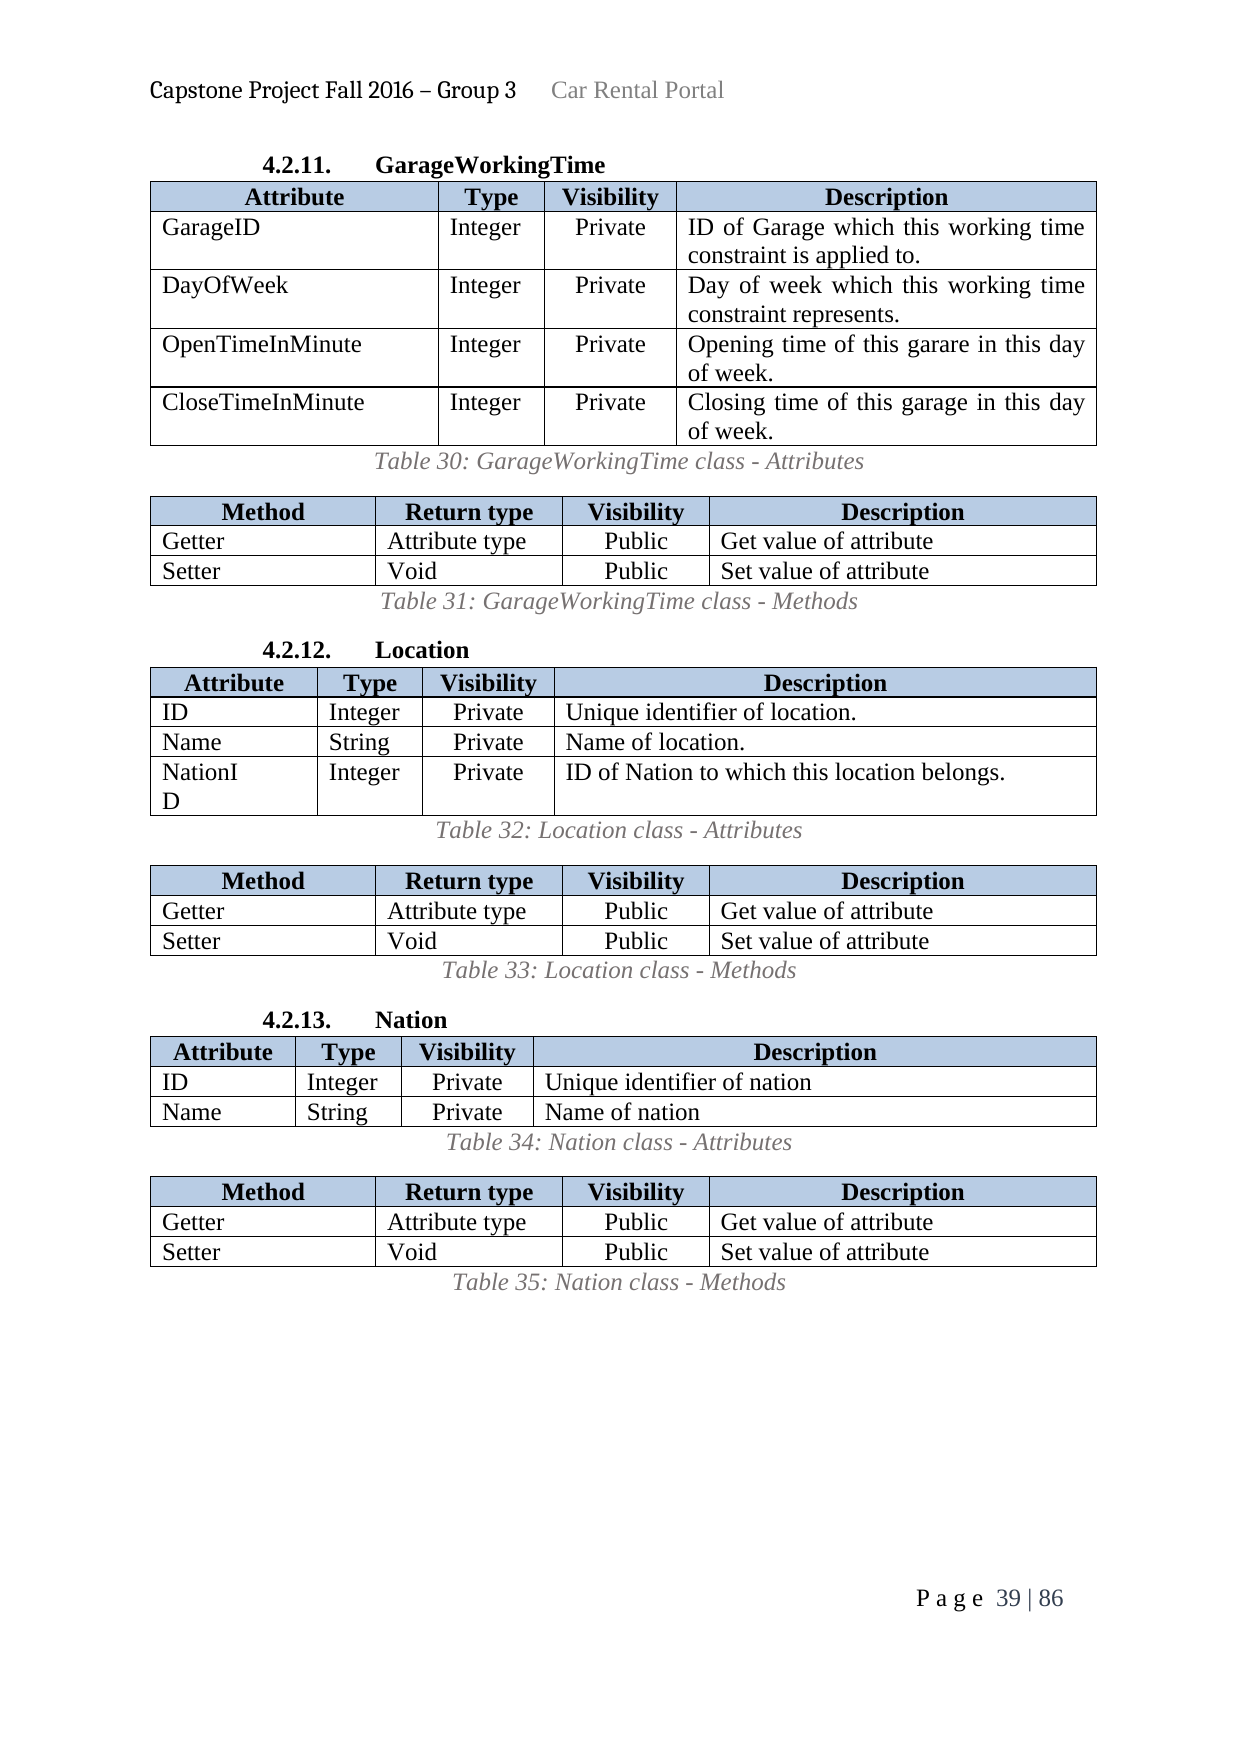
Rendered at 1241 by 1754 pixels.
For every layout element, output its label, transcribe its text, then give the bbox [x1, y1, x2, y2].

table_header Method [151, 866, 375, 895]
table_cell Integer [439, 212, 544, 269]
table_cell Attribute type [376, 1207, 562, 1236]
table_cell Public [563, 1207, 709, 1236]
table_header Visibility [545, 182, 676, 211]
table_cell Getter [151, 526, 375, 555]
table_header Type [439, 182, 544, 211]
subtitle Location [262, 636, 1090, 664]
table_cell NationID [151, 757, 317, 814]
table_cell Public [563, 896, 709, 925]
subtitle Nation [262, 1005, 1090, 1034]
table_header Method [151, 497, 375, 525]
table_header Attribute [151, 1037, 295, 1066]
table_header Visibility [563, 1177, 709, 1206]
table_cell Void [376, 926, 562, 954]
table_header Return type [376, 497, 562, 525]
table_cell Getter [151, 1207, 375, 1236]
table_cell String [296, 1097, 401, 1126]
table_cell Name [151, 1097, 295, 1126]
table_cell Private [545, 270, 676, 328]
table_header Description [710, 497, 1096, 525]
table_cell ID of Garage which this working time constraint is applied to. [677, 212, 1096, 269]
table_header Visibility [563, 497, 709, 525]
table_cell Private [545, 329, 676, 386]
table_cell Name [151, 727, 317, 756]
table_cell Private [545, 212, 676, 269]
table_cell Name of location. [555, 727, 1096, 756]
table_header Attribute [151, 668, 317, 696]
table_cell Public [563, 526, 709, 555]
table_header Return type [376, 1177, 562, 1206]
table_cell Setter [151, 556, 375, 585]
table_cell Setter [151, 1237, 375, 1266]
table_cell ID [151, 698, 317, 726]
table_cell Integer [318, 757, 422, 814]
table_header Visibility [402, 1037, 533, 1066]
table_header Return type [376, 866, 562, 895]
table_header Description [677, 182, 1096, 211]
subtitle GarageWorkingTime [262, 150, 1090, 179]
table_cell Private [423, 727, 554, 756]
table_cell Integer [318, 698, 422, 726]
table_cell Unique identifier of location. [555, 698, 1096, 726]
table_header Type [318, 668, 422, 696]
table_header Method [151, 1177, 375, 1206]
table_cell String [318, 727, 422, 756]
table_cell Private [402, 1067, 533, 1096]
table_header Description [710, 1177, 1096, 1206]
table_cell Unique identifier of nation [534, 1067, 1096, 1096]
table_cell CloseTimeInMinute [151, 388, 438, 445]
table_header Attribute [151, 182, 438, 211]
table_cell ID of Nation to which this location belongs. [555, 757, 1096, 814]
table_header Description [534, 1037, 1096, 1066]
table_cell Get value of attribute [710, 526, 1096, 555]
table_header Description [710, 866, 1096, 895]
table_cell Set value of attribute [710, 926, 1096, 954]
table_header Type [296, 1037, 401, 1066]
table_header Description [555, 668, 1096, 696]
table_cell Public [563, 1237, 709, 1266]
table_cell Private [402, 1097, 533, 1126]
table_cell Private [423, 698, 554, 726]
table_cell Attribute type [376, 526, 562, 555]
table_header Visibility [423, 668, 554, 696]
table_cell Private [423, 757, 554, 814]
table_cell OpenTimeInMinute [151, 329, 438, 386]
table_cell Private [545, 388, 676, 445]
table_cell Void [376, 1237, 562, 1266]
table_cell Opening time of this garare in this day of week. [677, 329, 1096, 386]
table_cell Name of nation [534, 1097, 1096, 1126]
table_cell ID [151, 1067, 295, 1096]
table_cell Day of week which this working time constraint represents. [677, 270, 1096, 328]
table_header Visibility [563, 866, 709, 895]
table_cell Setter [151, 926, 375, 954]
table_cell Getter [151, 896, 375, 925]
table_cell DayOfWeek [151, 270, 438, 328]
table_cell Public [563, 926, 709, 954]
table_cell Public [563, 556, 709, 585]
table_cell Closing time of this garage in this day of week. [677, 388, 1096, 445]
table_cell Get value of attribute [710, 896, 1096, 925]
table_cell Integer [439, 329, 544, 386]
table_cell Integer [439, 388, 544, 445]
table_cell Attribute type [376, 896, 562, 925]
table_cell GarageID [151, 212, 438, 269]
table_cell Get value of attribute [710, 1207, 1096, 1236]
table_cell Set value of attribute [710, 1237, 1096, 1266]
table_cell Set value of attribute [710, 556, 1096, 585]
table_cell Void [376, 556, 562, 585]
table_cell Integer [439, 270, 544, 328]
table_cell Integer [296, 1067, 401, 1096]
